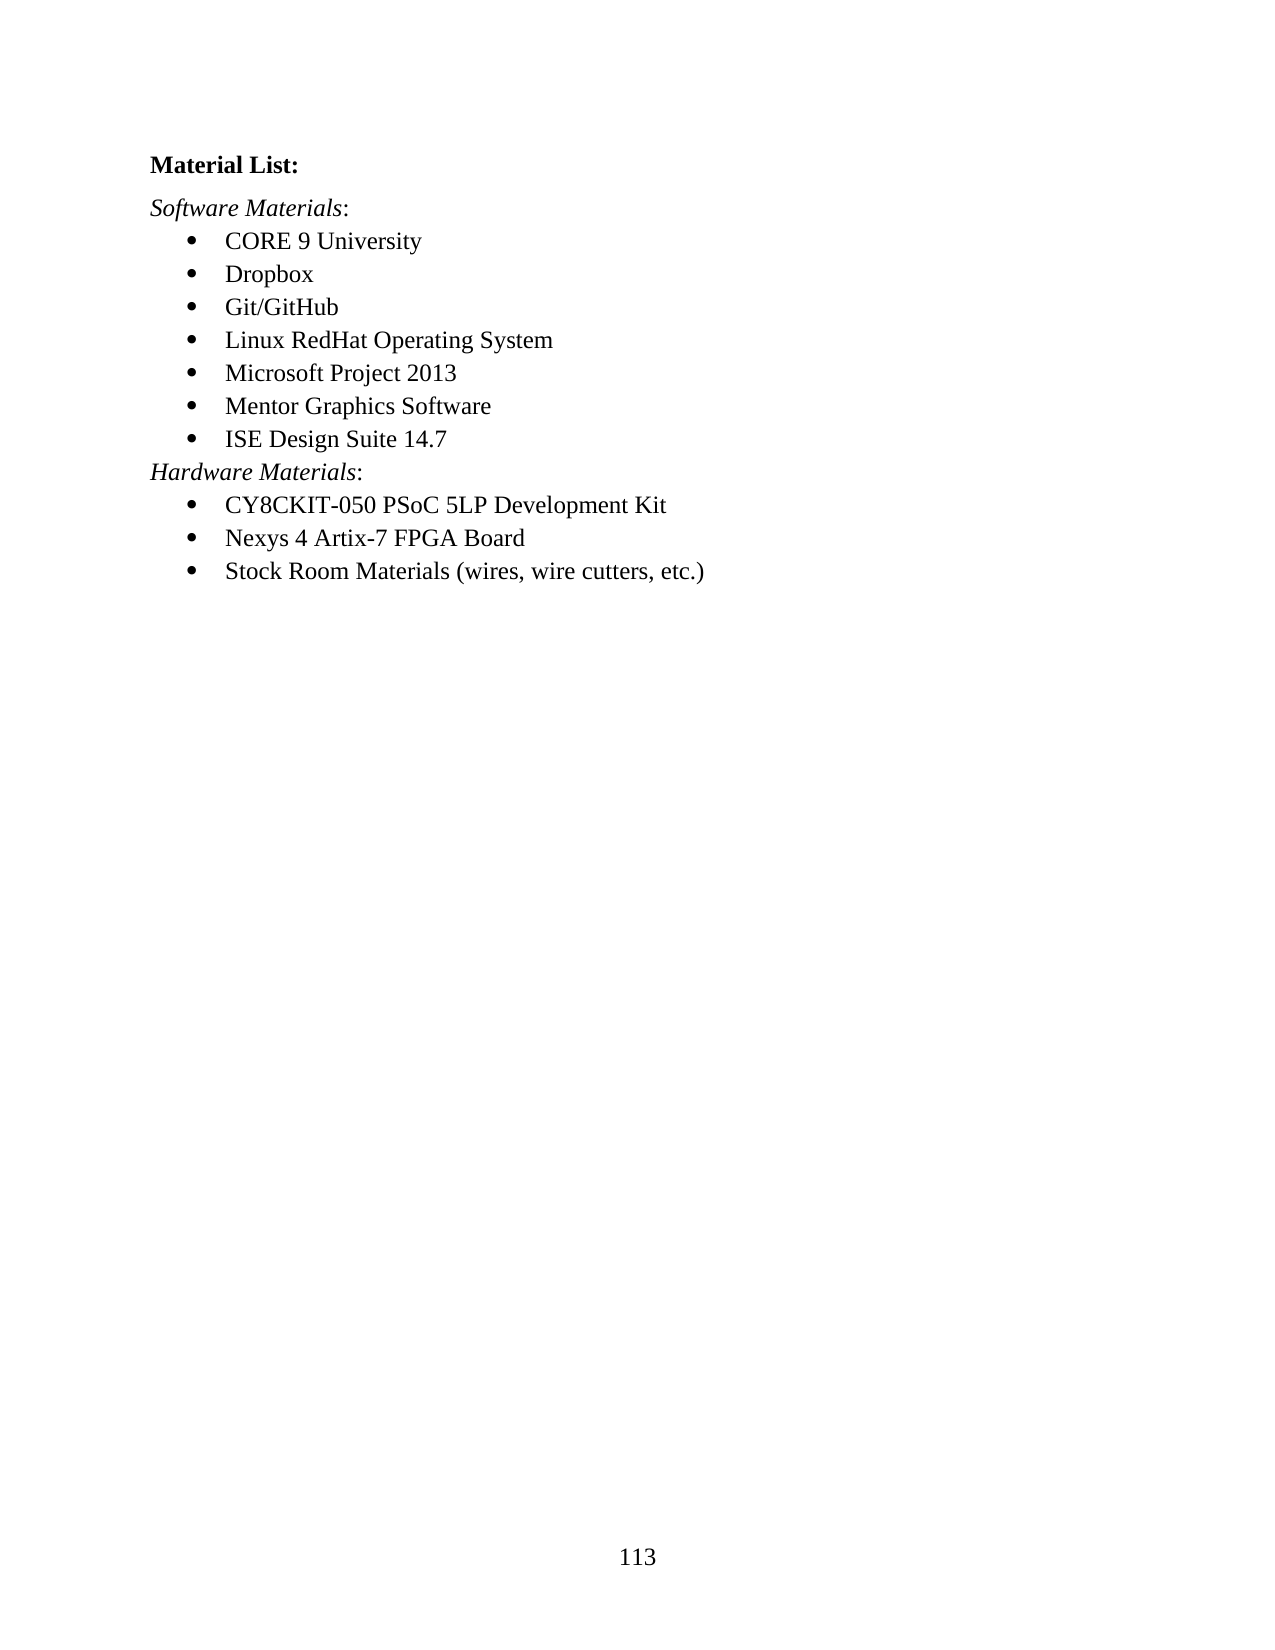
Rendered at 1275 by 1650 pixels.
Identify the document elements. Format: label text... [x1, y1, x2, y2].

list Stock Room Materials (wires, wire cutters, etc.) [187, 556, 1125, 585]
list CY8CKIT-050 PSoC 5LP Development Kit [187, 490, 1125, 519]
list Mentor Graphics Software [187, 391, 1125, 420]
text Hardware Materials: [150, 457, 1125, 486]
list Git/GitHub [187, 292, 1125, 321]
text Material List: [150, 150, 1125, 179]
list Dropbox [187, 259, 1125, 288]
list Microsoft Project 2013 [187, 358, 1125, 387]
list Linux RedHat Operating System [187, 325, 1125, 354]
text Software Materials: [150, 193, 1125, 222]
list CORE 9 University [187, 226, 1125, 255]
list Nexys 4 Artix-7 FPGA Board [187, 523, 1125, 552]
list ISE Design Suite 14.7 [187, 424, 1125, 453]
